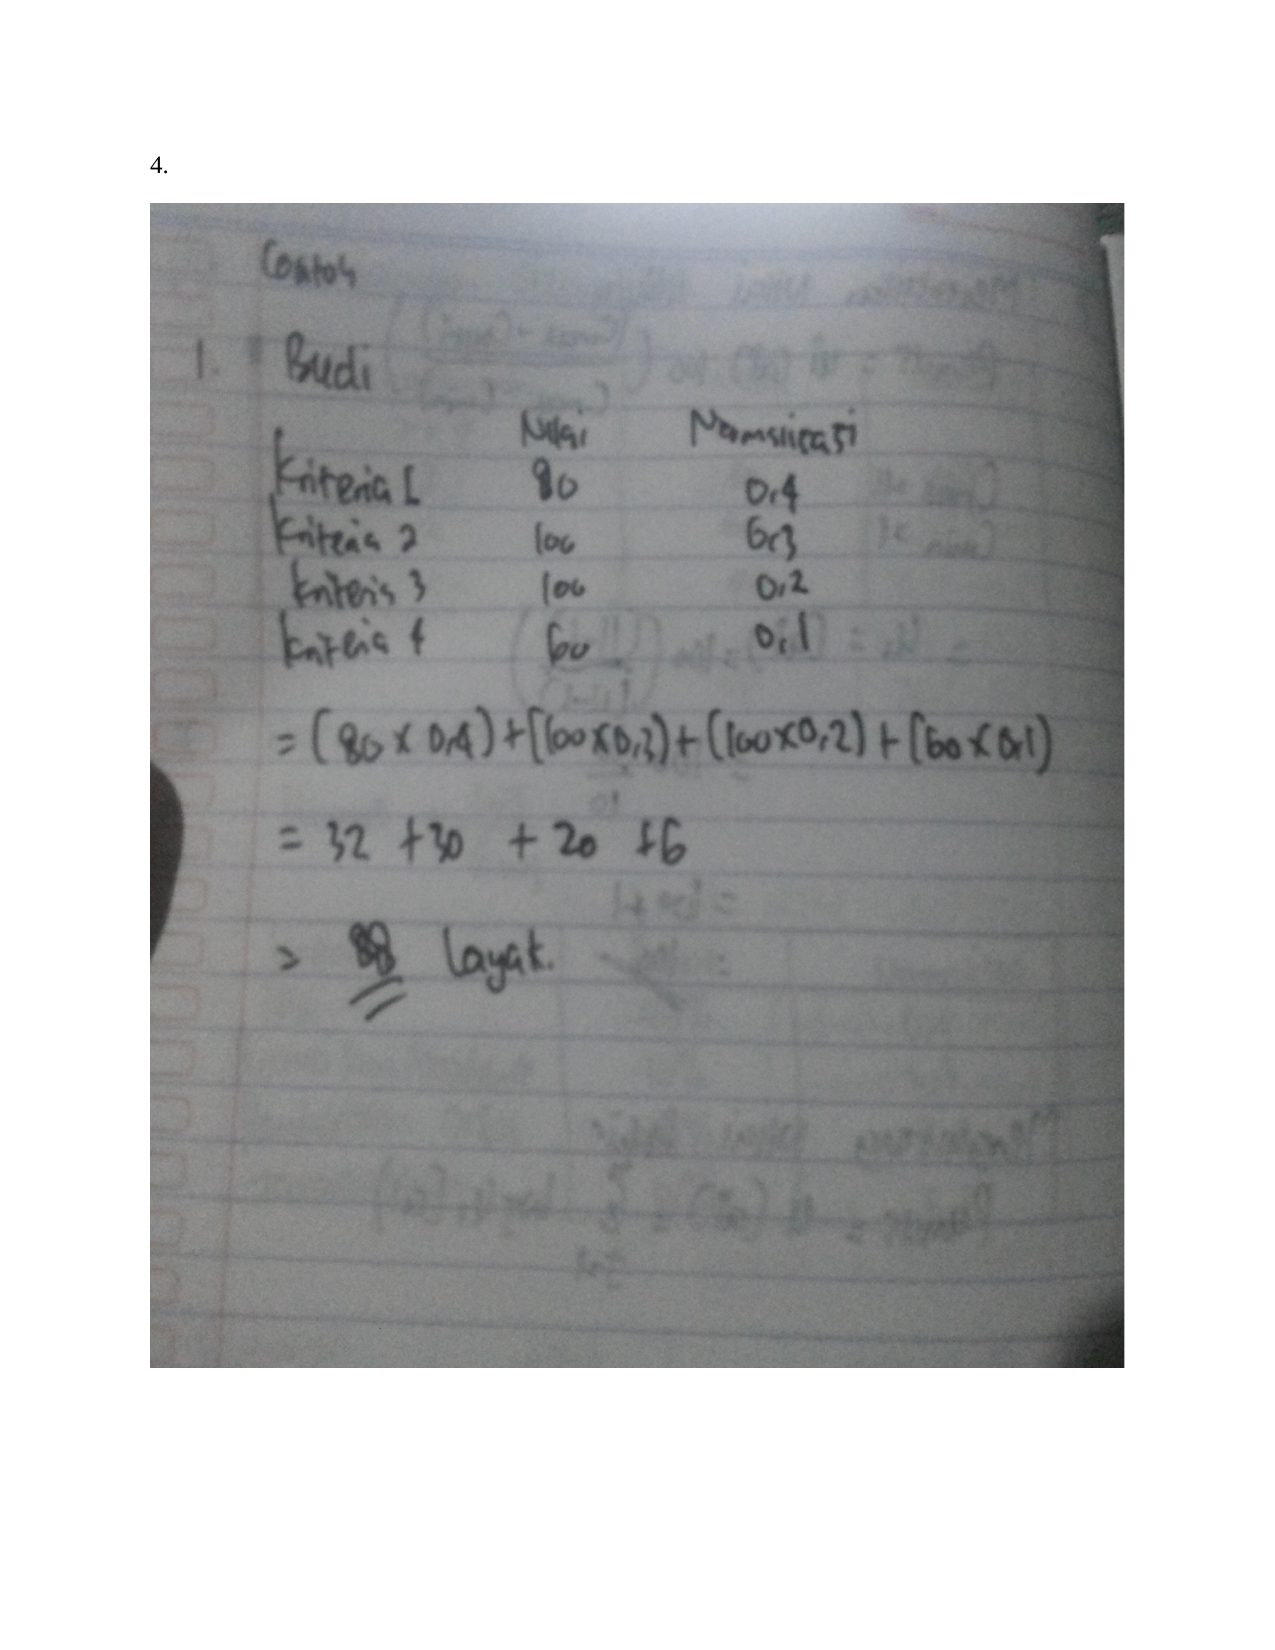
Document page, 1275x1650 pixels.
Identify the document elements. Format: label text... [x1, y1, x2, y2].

picture [150, 203, 1125, 1368]
text 4. [150, 150, 1125, 179]
